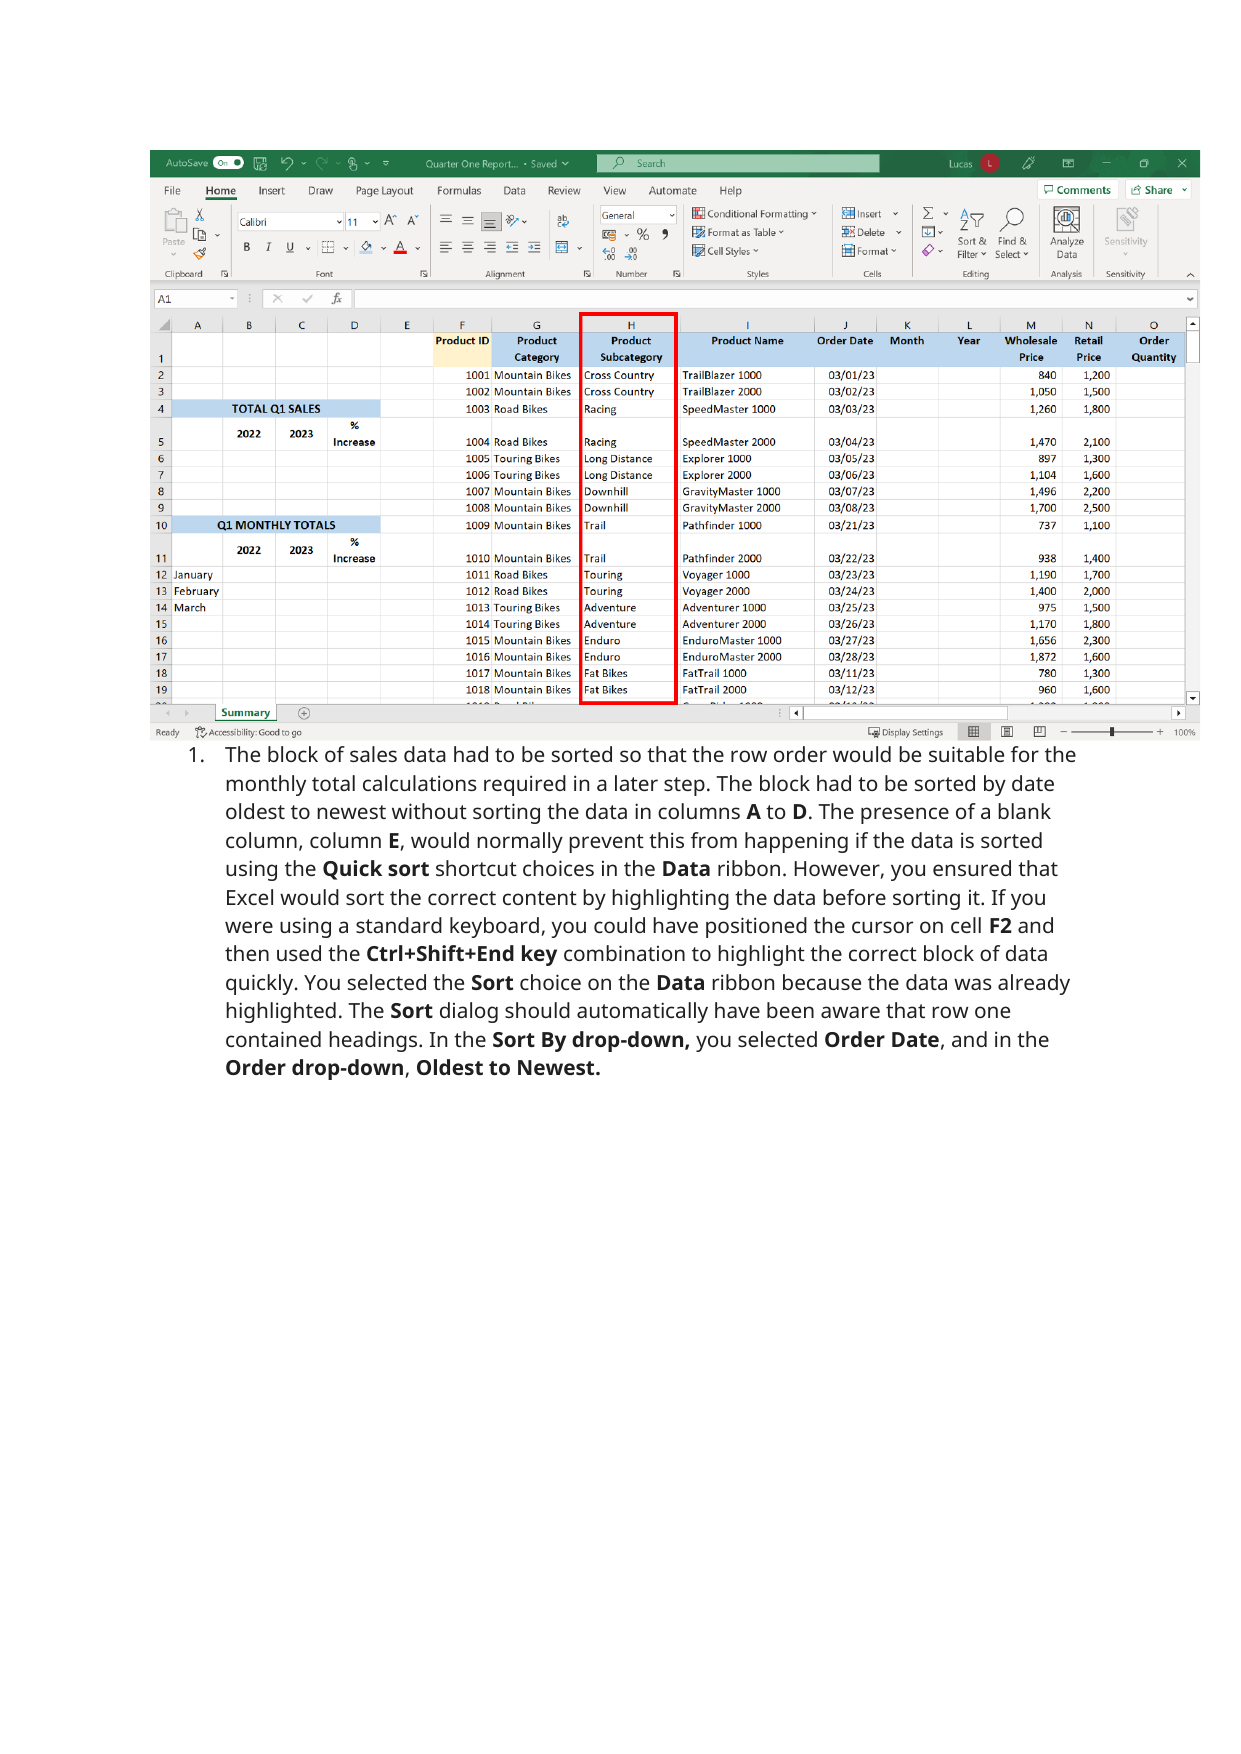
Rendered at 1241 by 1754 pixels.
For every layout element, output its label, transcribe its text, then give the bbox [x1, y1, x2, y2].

picture [150, 150, 1200, 741]
list The block of sales data had to be sorted so that the row order would be suitable for the monthly total calculations required in a later step. The block had to be sorted by date oldest to newest without sorting the data in columns A to D. The presence of a blank column, column E, would normally prevent this from happening if the data is sorted using the Quick sort shortcut choices in the Data ribbon. However, you ensured that Excel would sort the correct content by highlighting the data before sorting it. If you were using a standard keyboard, you could have positioned the cursor on cell F2 and then used the Ctrl+Shift+End key combination to highlight the correct block of data quickly. You selected the Sort choice on the Data ribbon because the data was already highlighted. The Sort dialog should automatically have been aware that row one contained headings. In the Sort By drop-down, you selected Order Date, and in the Order drop-down, Oldest to Newest. [187, 741, 1090, 1082]
